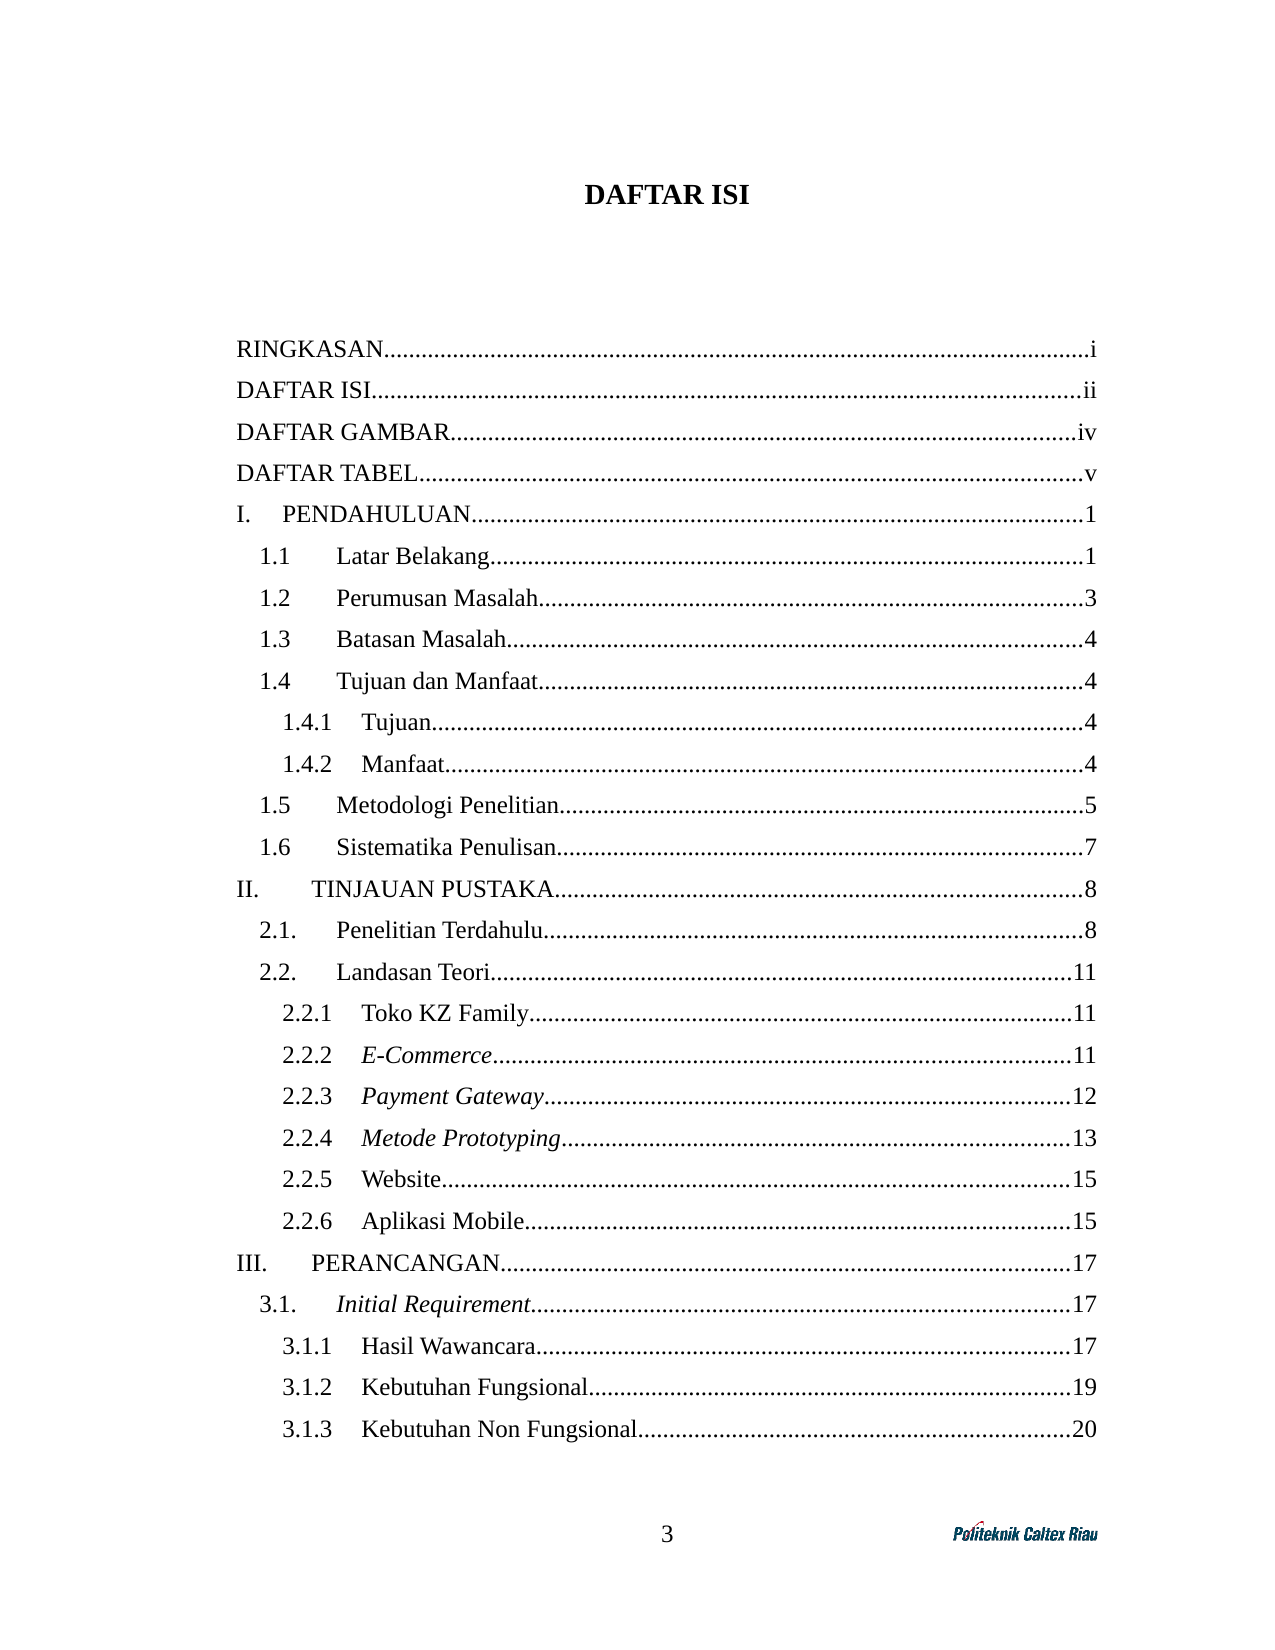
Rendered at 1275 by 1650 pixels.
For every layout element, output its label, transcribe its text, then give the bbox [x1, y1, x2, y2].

picture [951, 1521, 1098, 1543]
subtitle DAFTAR ISI [236, 177, 1098, 211]
